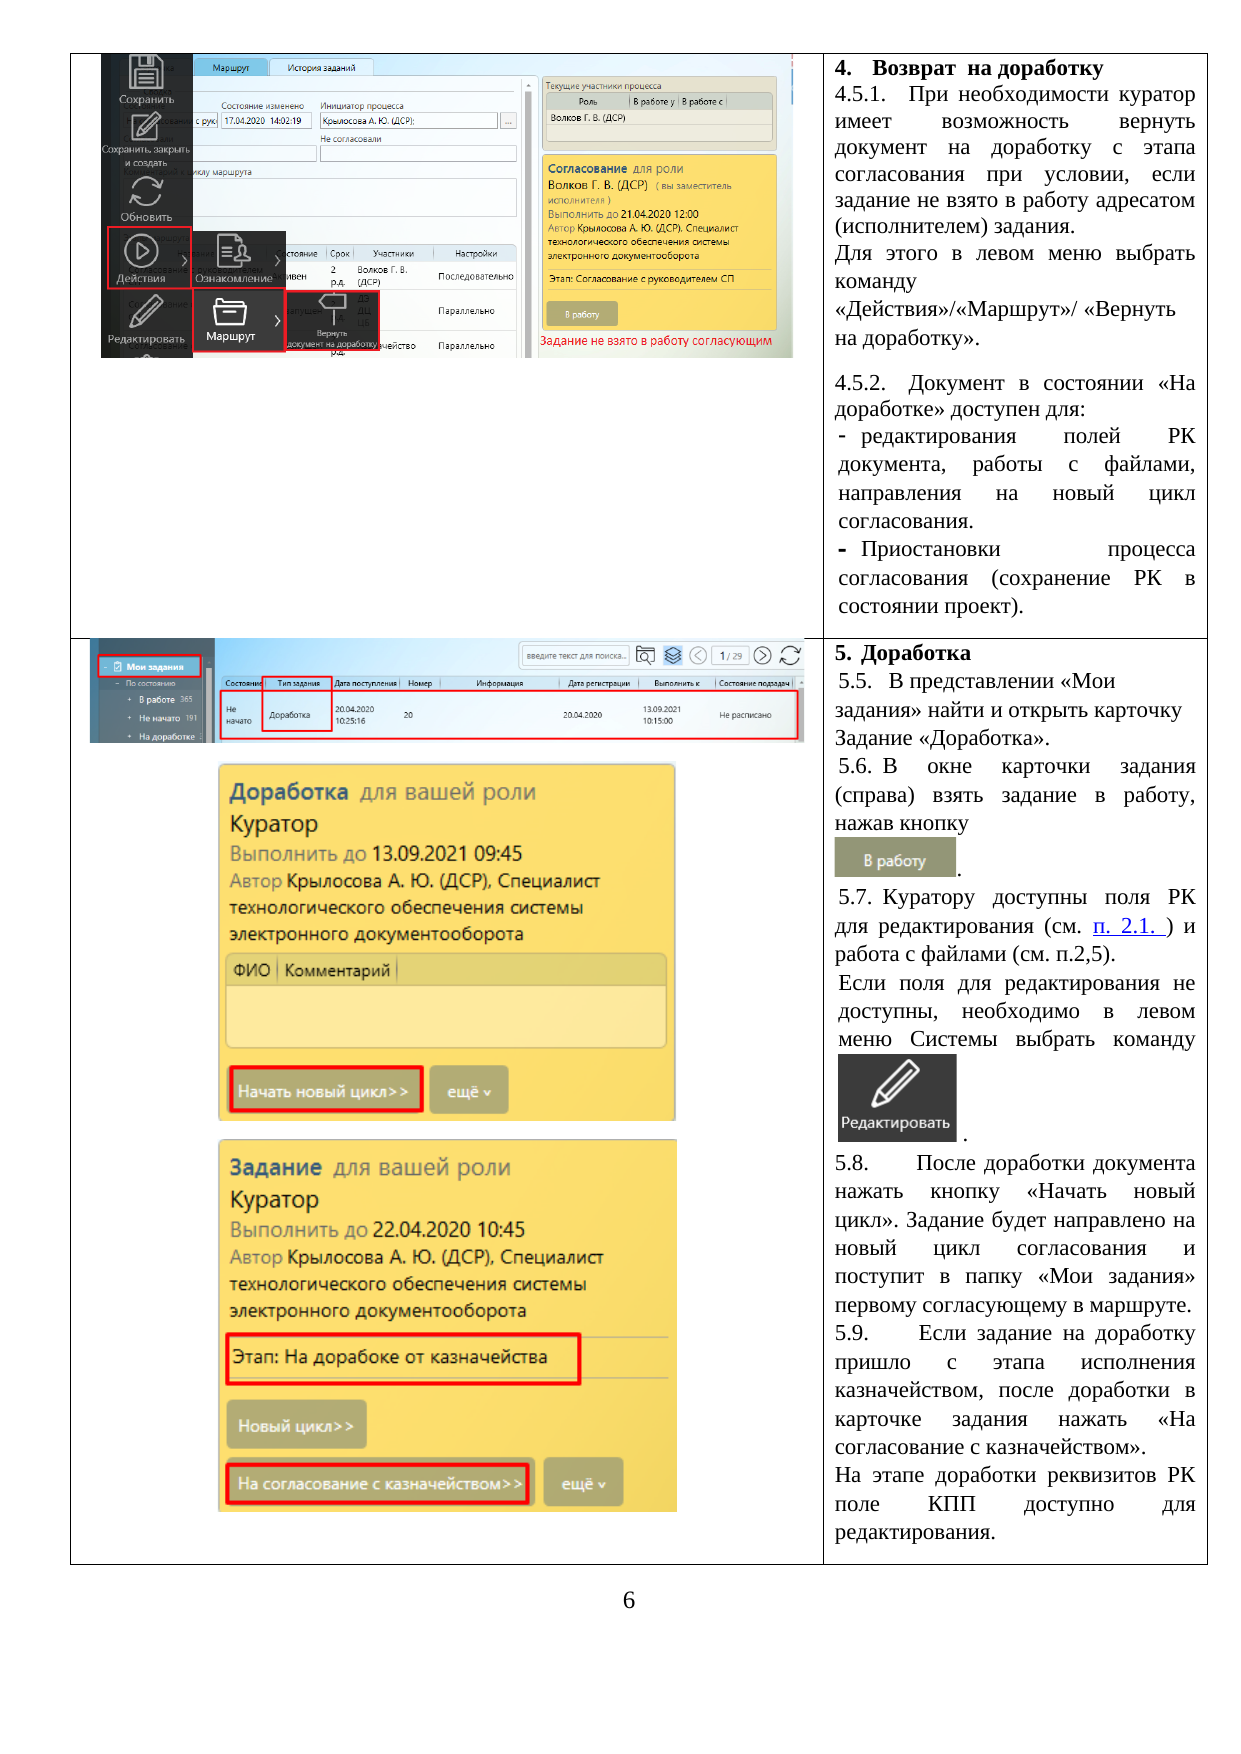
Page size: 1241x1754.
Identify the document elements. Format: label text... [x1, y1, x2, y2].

table_cell [71, 54, 823, 638]
picture [101, 54, 794, 358]
picture [217, 761, 677, 1121]
picture [89, 638, 805, 743]
table_cell [71, 639, 823, 1564]
picture [838, 1054, 957, 1142]
table_cell Возврат на доработку При необходимости куратор имеет возможность вернуть документ на доработку с этапа согласования при условии, если задание не взято в работу адресатом (исполнителем) задания. Для этого в левом меню выбрать команду «Действия»/«Маршрут»/ «Вернуть на доработку». Документ в состоянии «На доработке» доступен для: редактирования полей РК документа, работы с файлами, направления на новый цикл согласования. Приостановки процесса согласования (сохранение РК в состоянии проект). [824, 54, 1207, 638]
picture [834, 837, 957, 877]
table_cell Доработка В представлении «Мои задания» найти и открыть карточку Задание «Доработка». В окне карточки задания (справа) взять задание в работу, нажав кнопку . Куратору доступны поля РК для редактирования (см. п. 2.1. ) и работа с файлами (см. п.2,5). Если поля для редактирования не доступны, необходимо в левом меню Системы выбрать команду . После доработки документа нажать кнопку «Начать новый цикл». Задание будет направлено на новый цикл согласования и поступит в папку «Мои задания» первому согласующему в маршруте. Если задание на доработку пришло с этапа исполнения казначейством, после доработки в карточке задания нажать «На согласование с казначейством». На этапе доработки реквизитов РК поле КПП доступно для редактирования. [824, 639, 1207, 1564]
picture [217, 1139, 677, 1512]
